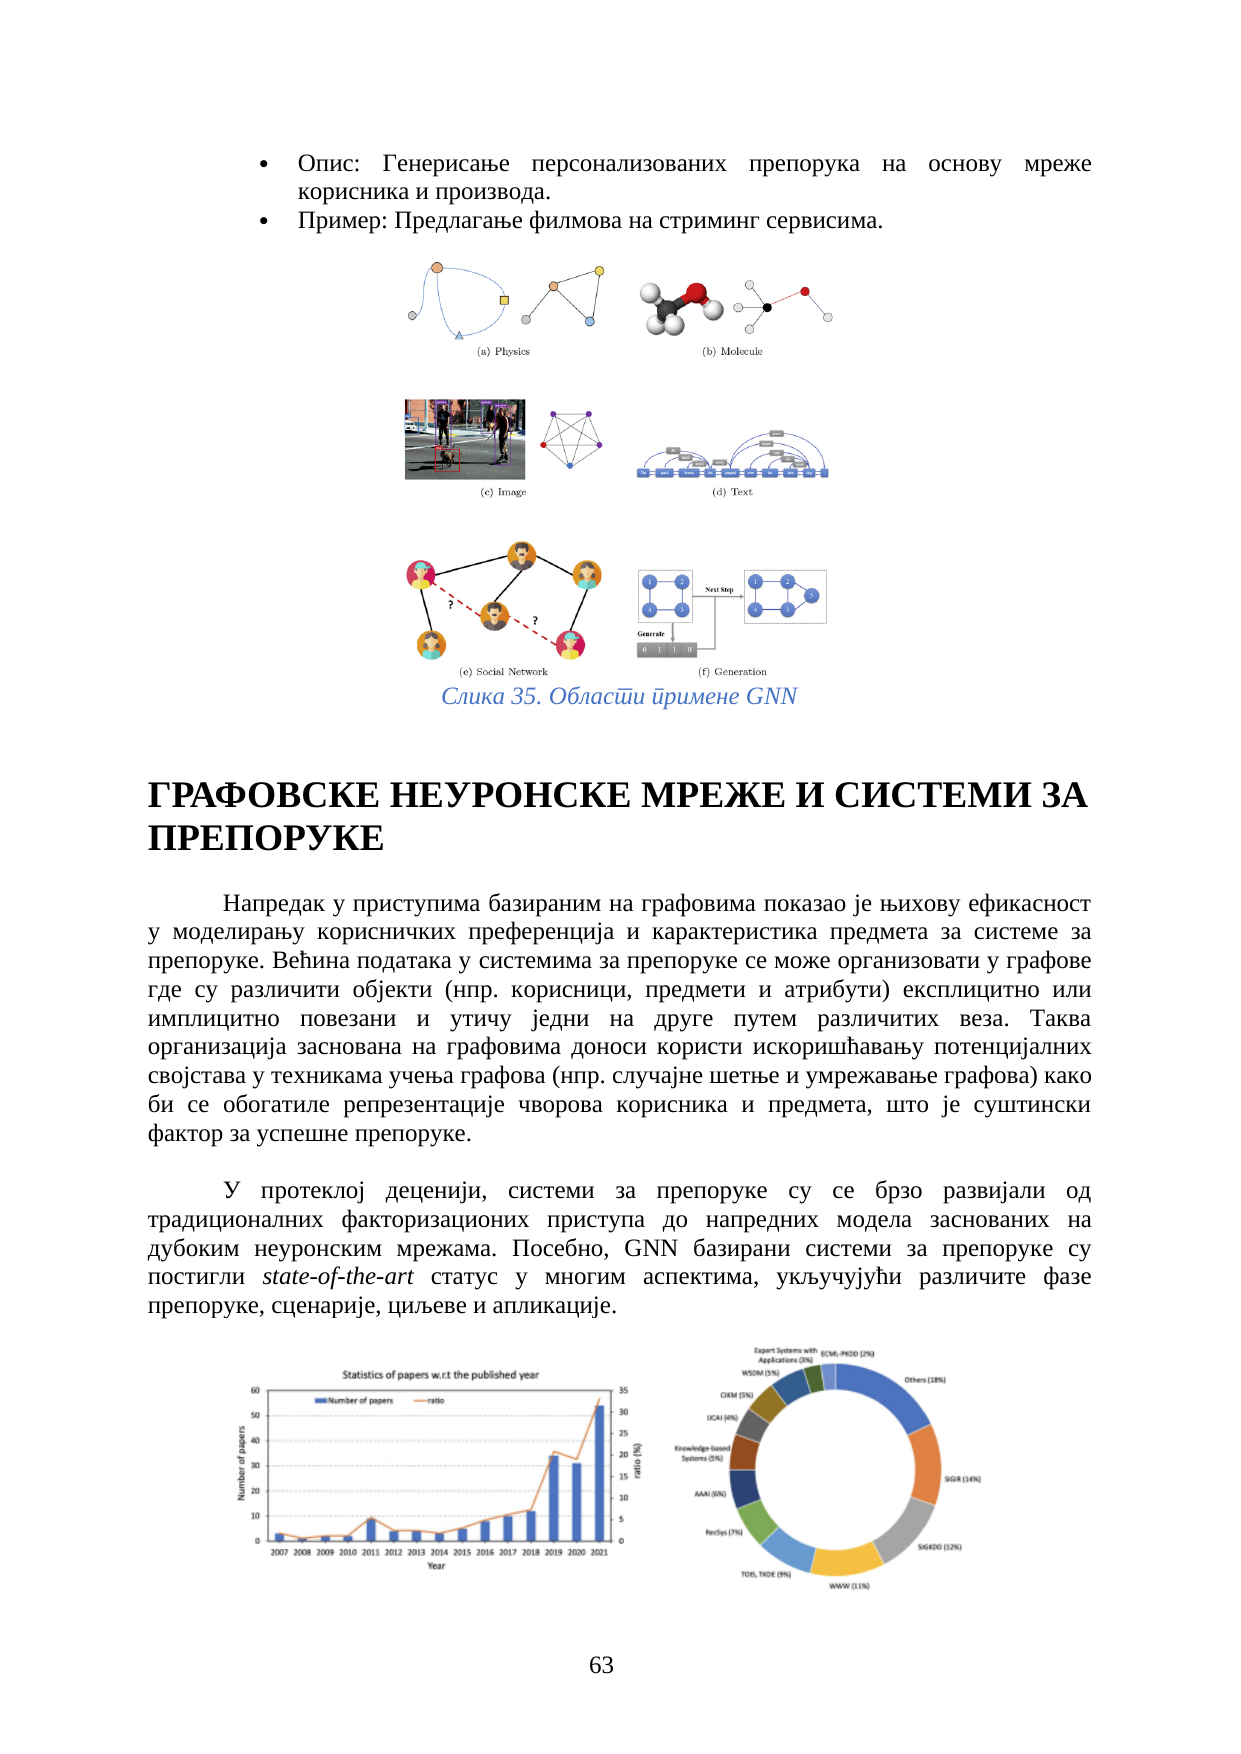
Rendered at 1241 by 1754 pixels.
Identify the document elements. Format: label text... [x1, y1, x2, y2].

picture [386, 262, 854, 682]
list Пример: Предлагање филмова на стриминг сервисима. [260, 205, 1092, 234]
picture [207, 1318, 1033, 1602]
subtitle Графовске неуронске мреже и системи за препоруке [148, 773, 1092, 859]
list Опис: Генерисање персонализованих препорука на основу мреже корисника и производа. [260, 148, 1092, 205]
text У протеклој деценији, системи за препоруке су се брзо развијали од традиционалних факторизационих приступа до напредних модела заснованих на дубоким неуронским мрежама. Посебно, GNN базирани системи за препоруке су постигли state-of-the-art статус у многим аспектима, укључујући различите фазе препоруке, сценарије, циљеве и апликације. [148, 1175, 1092, 1319]
text Слика 35. Области примене GNN [148, 681, 1092, 710]
text Напредак у приступима базираним на графовима показао је њихову ефикасност у моделирању корисничких преференција и карактеристика предмета за системе за препоруке. Већина података у системима за препоруке се може организовати у графове где су различити објекти (нпр. корисници, предмети и атрибути) експлицитно или имплицитно повезани и утичу једни на друге путем различитих веза. Таква организација заснована на графовима доноси користи искоришћавању потенцијалних својстава у техникама учења графова (нпр. случајне шетње и умрежавање графова) како би се обогатиле репрезентације чворова корисника и предмета, што је суштински фактор за успешне препоруке. [148, 888, 1092, 1146]
